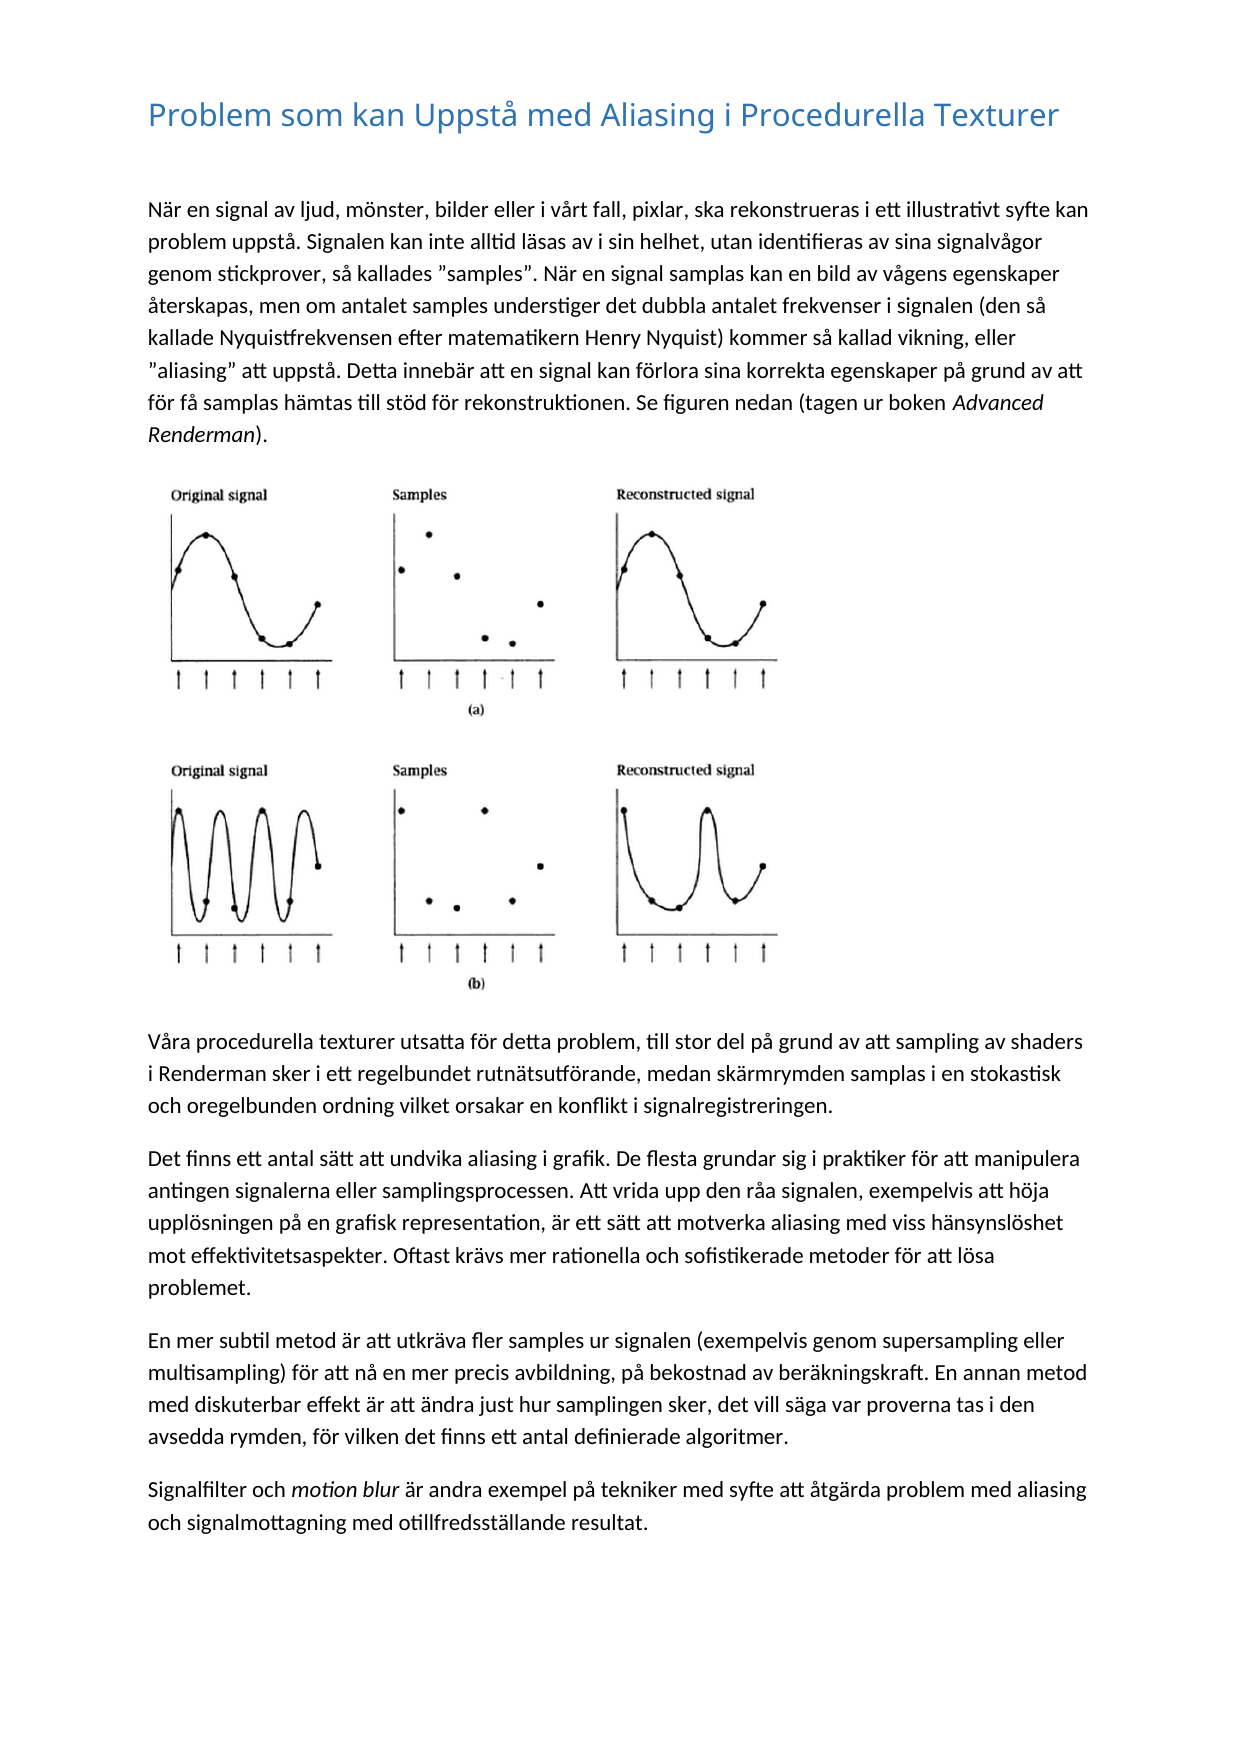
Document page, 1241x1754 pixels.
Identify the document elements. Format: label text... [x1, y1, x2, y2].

text Det finns ett antal sätt att undvika aliasing i grafik. De flesta grundar sig i praktiker för att manipulera antingen signalerna eller samplingsprocessen. Att vrida upp den råa signalen, exempelvis att höja upplösningen på en grafisk representation, är ett sätt att motverka aliasing med viss hänsynslöshet mot effektivitetsaspekter. Oftast krävs mer rationella och sofistikerade metoder för att lösa problemet. [148, 1144, 1092, 1301]
text Signalfilter och motion blur är andra exempel på tekniker med syfte att åtgärda problem med aliasing och signalmottagning med otillfredsställande resultat. [148, 1476, 1092, 1536]
text Problem som kan Uppstå med Aliasing i Procedurella Texturer [148, 93, 1092, 135]
picture [147, 473, 796, 1002]
text När en signal av ljud, mönster, bilder eller i vårt fall, pixlar, ska rekonstrueras i ett illustrativt syfte kan problem uppstå. Signalen kan inte alltid läsas av i sin helhet, utan identifieras av sina signalvågor genom stickprover, så kallades ”samples”. När en signal samplas kan en bild av vågens egenskaper återskapas, men om antalet samples understiger det dubbla antalet frekvenser i signalen (den så kallade Nyquistfrekvensen efter matematikern Henry Nyquist) kommer så kallad vikning, eller ”aliasing” att uppstå. Detta innebär att en signal kan förlora sina korrekta egenskaper på grund av att för få samplas hämtas till stöd för rekonstruktionen. Se figuren nedan (tagen ur boken Advanced Renderman). [148, 195, 1092, 448]
text Våra procedurella texturer utsatta för detta problem, till stor del på grund av att sampling av shaders i Renderman sker i ett regelbundet rutnätsutförande, medan skärmrymden samplas i en stokastisk och oregelbunden ordning vilket orsakar en konflikt i signalregistreringen. [148, 1027, 1092, 1119]
text En mer subtil metod är att utkräva fler samples ur signalen (exempelvis genom supersampling eller multisampling) för att nå en mer precis avbildning, på bekostnad av beräkningskraft. En annan metod med diskuterbar effekt är att ändra just hur samplingen sker, det vill säga var proverna tas i den avsedda rymden, för vilken det finns ett antal definierade algoritmer. [148, 1326, 1092, 1451]
